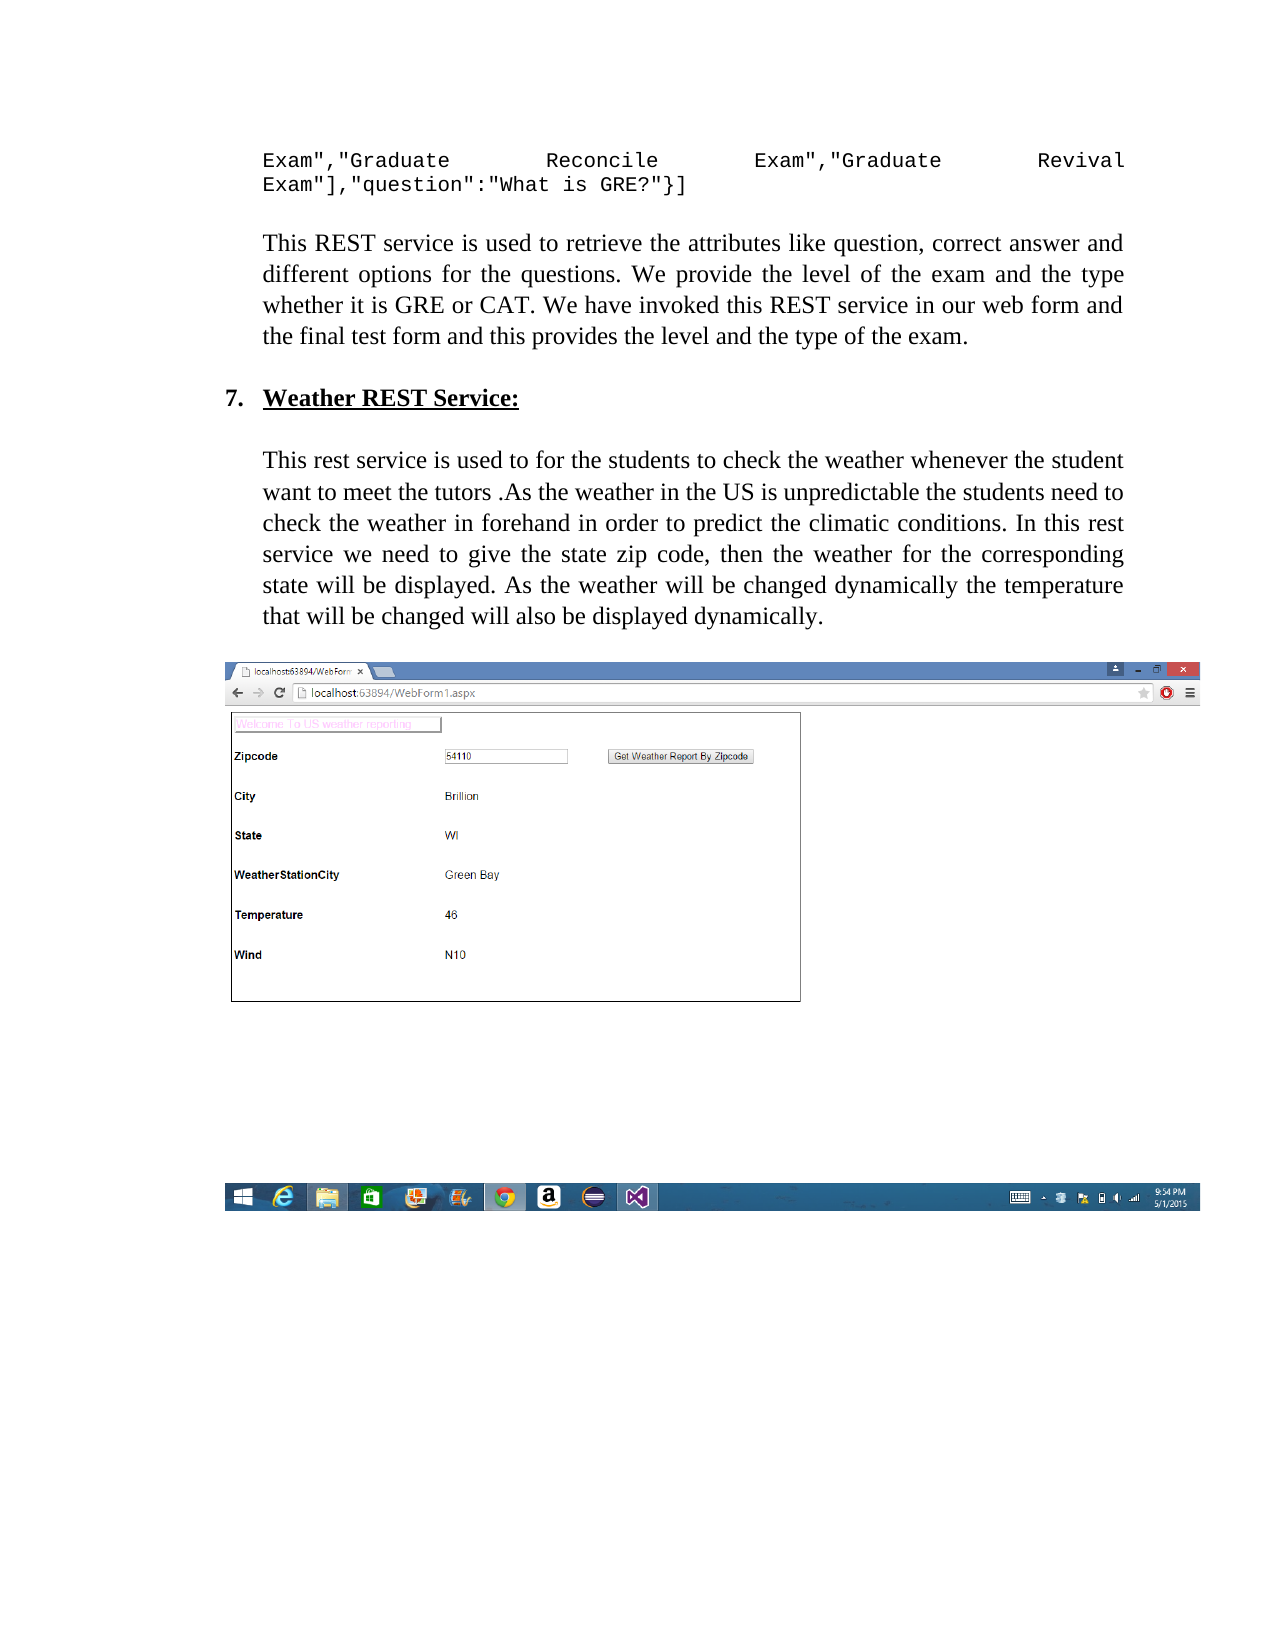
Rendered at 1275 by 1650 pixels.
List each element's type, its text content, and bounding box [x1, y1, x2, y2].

list This REST service is used to retrieve the attributes like question, correct answer and different options for the questions. We provide the level of the exam and the type whether it is GRE or CAT. We have invoked this REST service in our web form and the final test form and this provides the level and the type of the exam. [262, 228, 1125, 350]
list This rest service is used to for the students to check the weather whenever the student want to meet the tutors .As the weather in the US is unpredictable the students need to check the weather in forehand in order to predict the climatic conditions. In this rest service we need to give the state zip code, then the weather for the corresponding state will be displayed. As the weather will be changed dynamically the temperature that will be changed will also be displayed dynamically. [262, 446, 1125, 629]
list Weather REST Service: [225, 383, 1125, 412]
picture [225, 662, 1200, 1211]
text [262, 150, 1125, 197]
